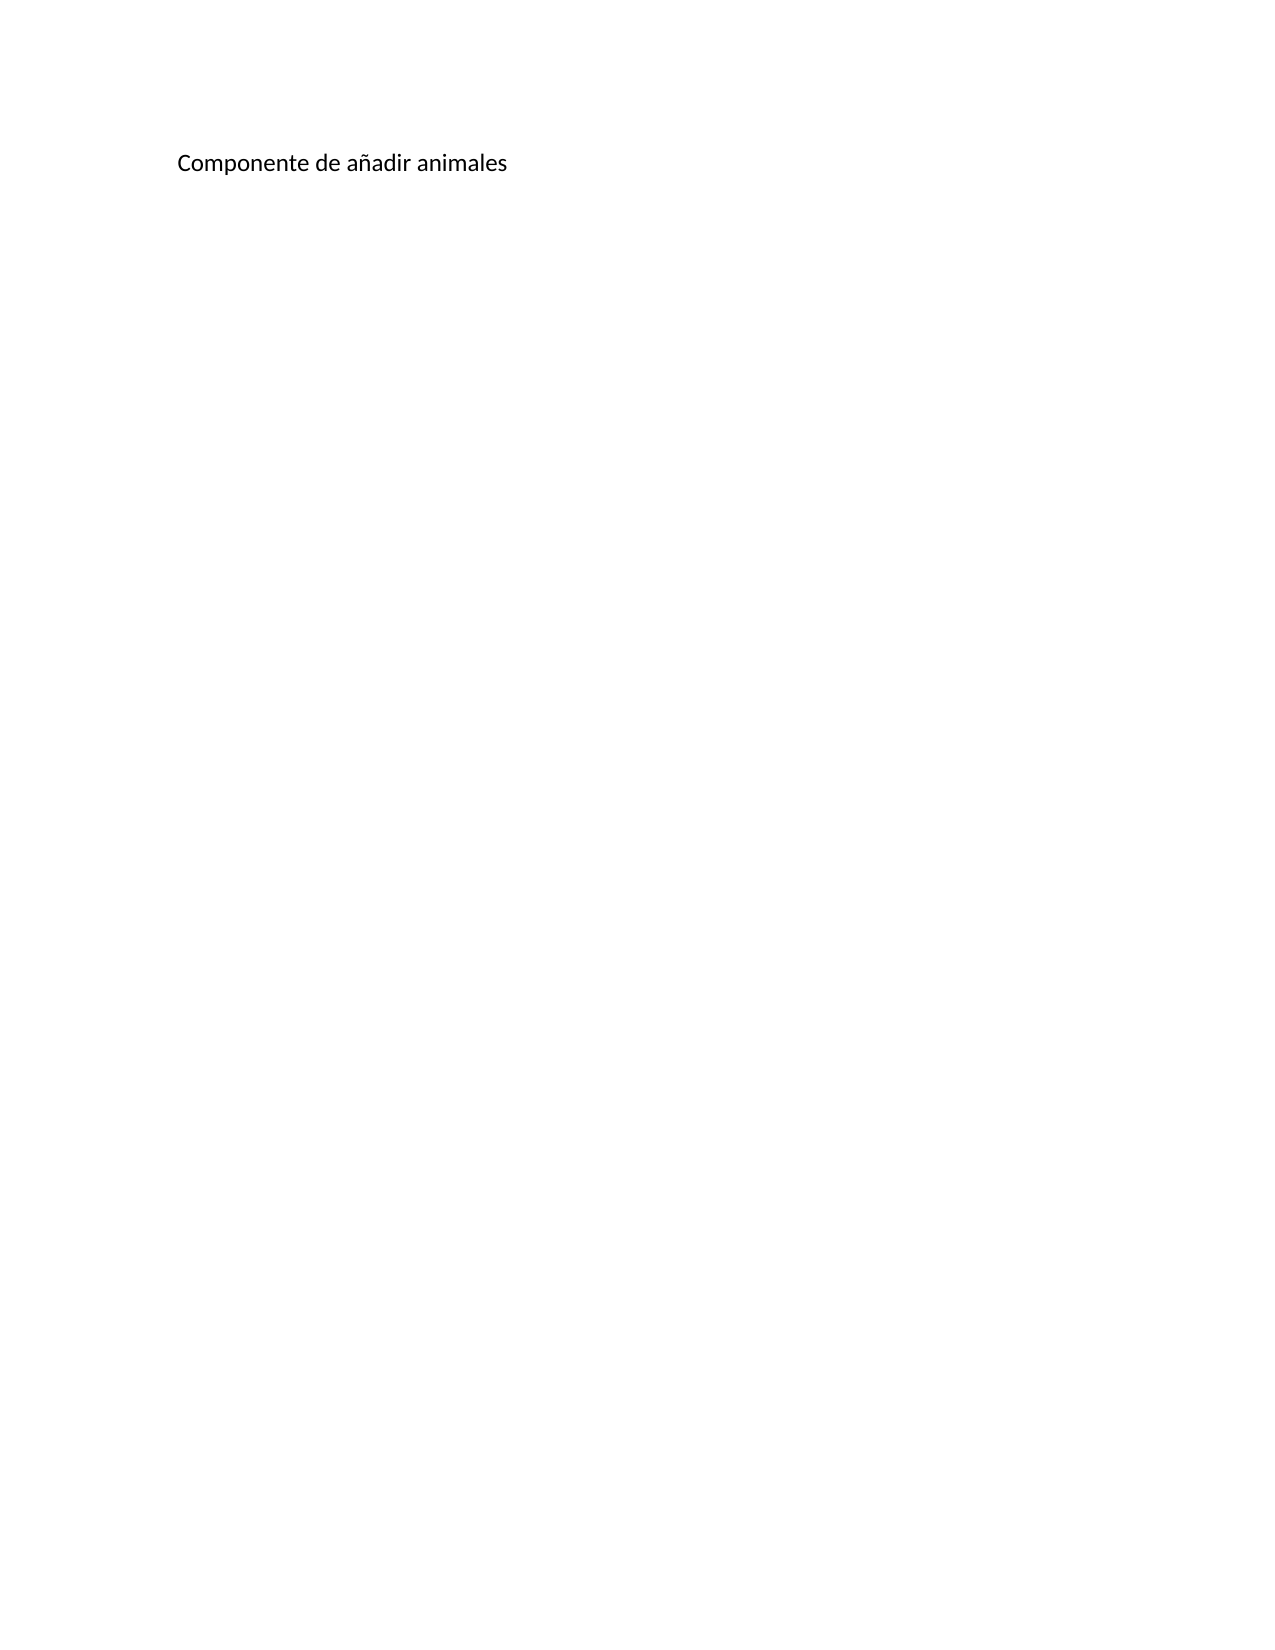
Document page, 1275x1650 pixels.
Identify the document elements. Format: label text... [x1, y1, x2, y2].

text Componente de añadir animales [177, 148, 1098, 178]
